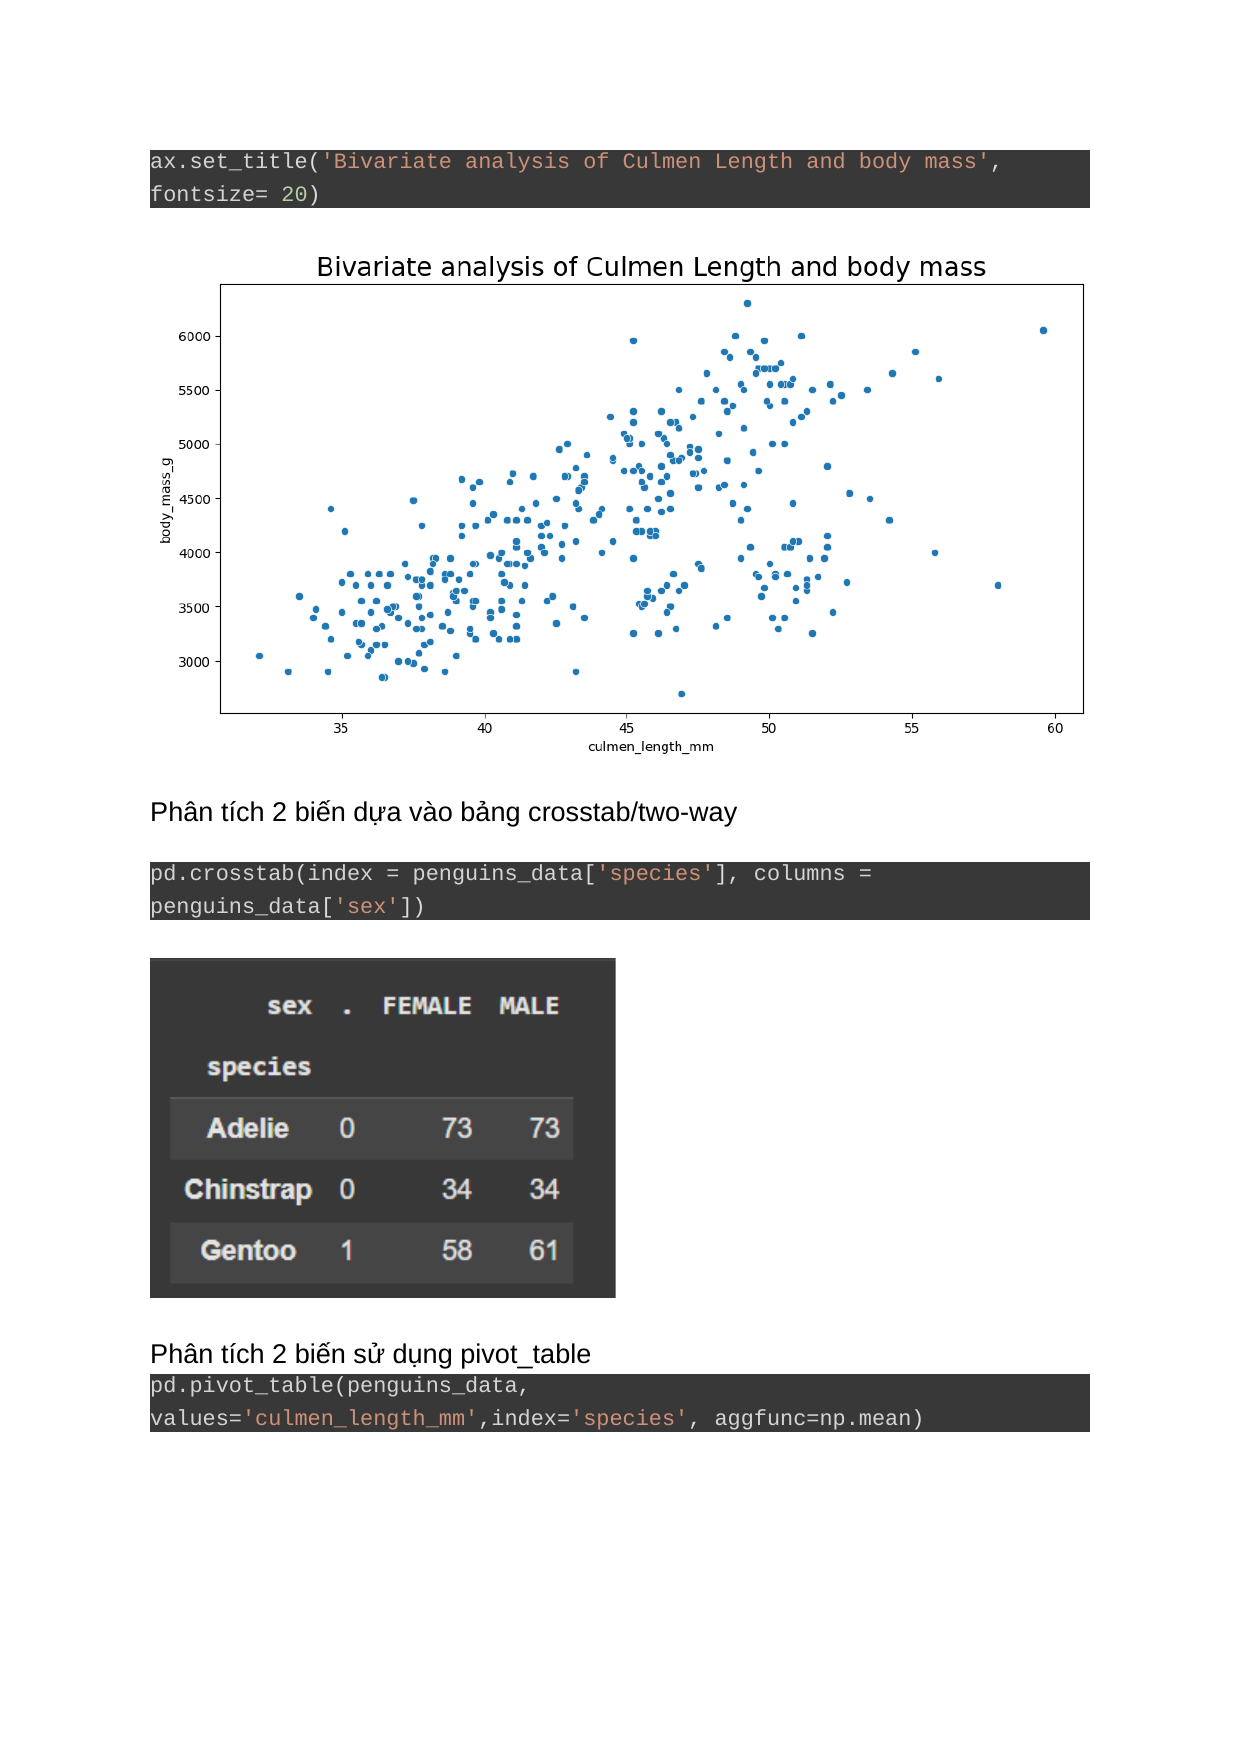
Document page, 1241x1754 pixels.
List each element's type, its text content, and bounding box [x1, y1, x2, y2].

picture [150, 958, 616, 1298]
text Phân tích 2 biến sử dụng pivot_table [150, 1338, 1090, 1369]
text Phân tích 2 biến dựa vào bảng crosstab/two-way [150, 796, 1090, 827]
text pd.pivot_table(penguins_data, values='culmen_length_mm',index='species', aggfunc=np.mean) [150, 1374, 1090, 1432]
text pd.crosstab(index = penguins_data['species'], columns = penguins_data['sex']) [150, 862, 1090, 920]
picture [150, 247, 1091, 762]
text ax.set_title('Bivariate analysis of Culmen Length and body mass', fontsize= 20) [150, 150, 1090, 208]
